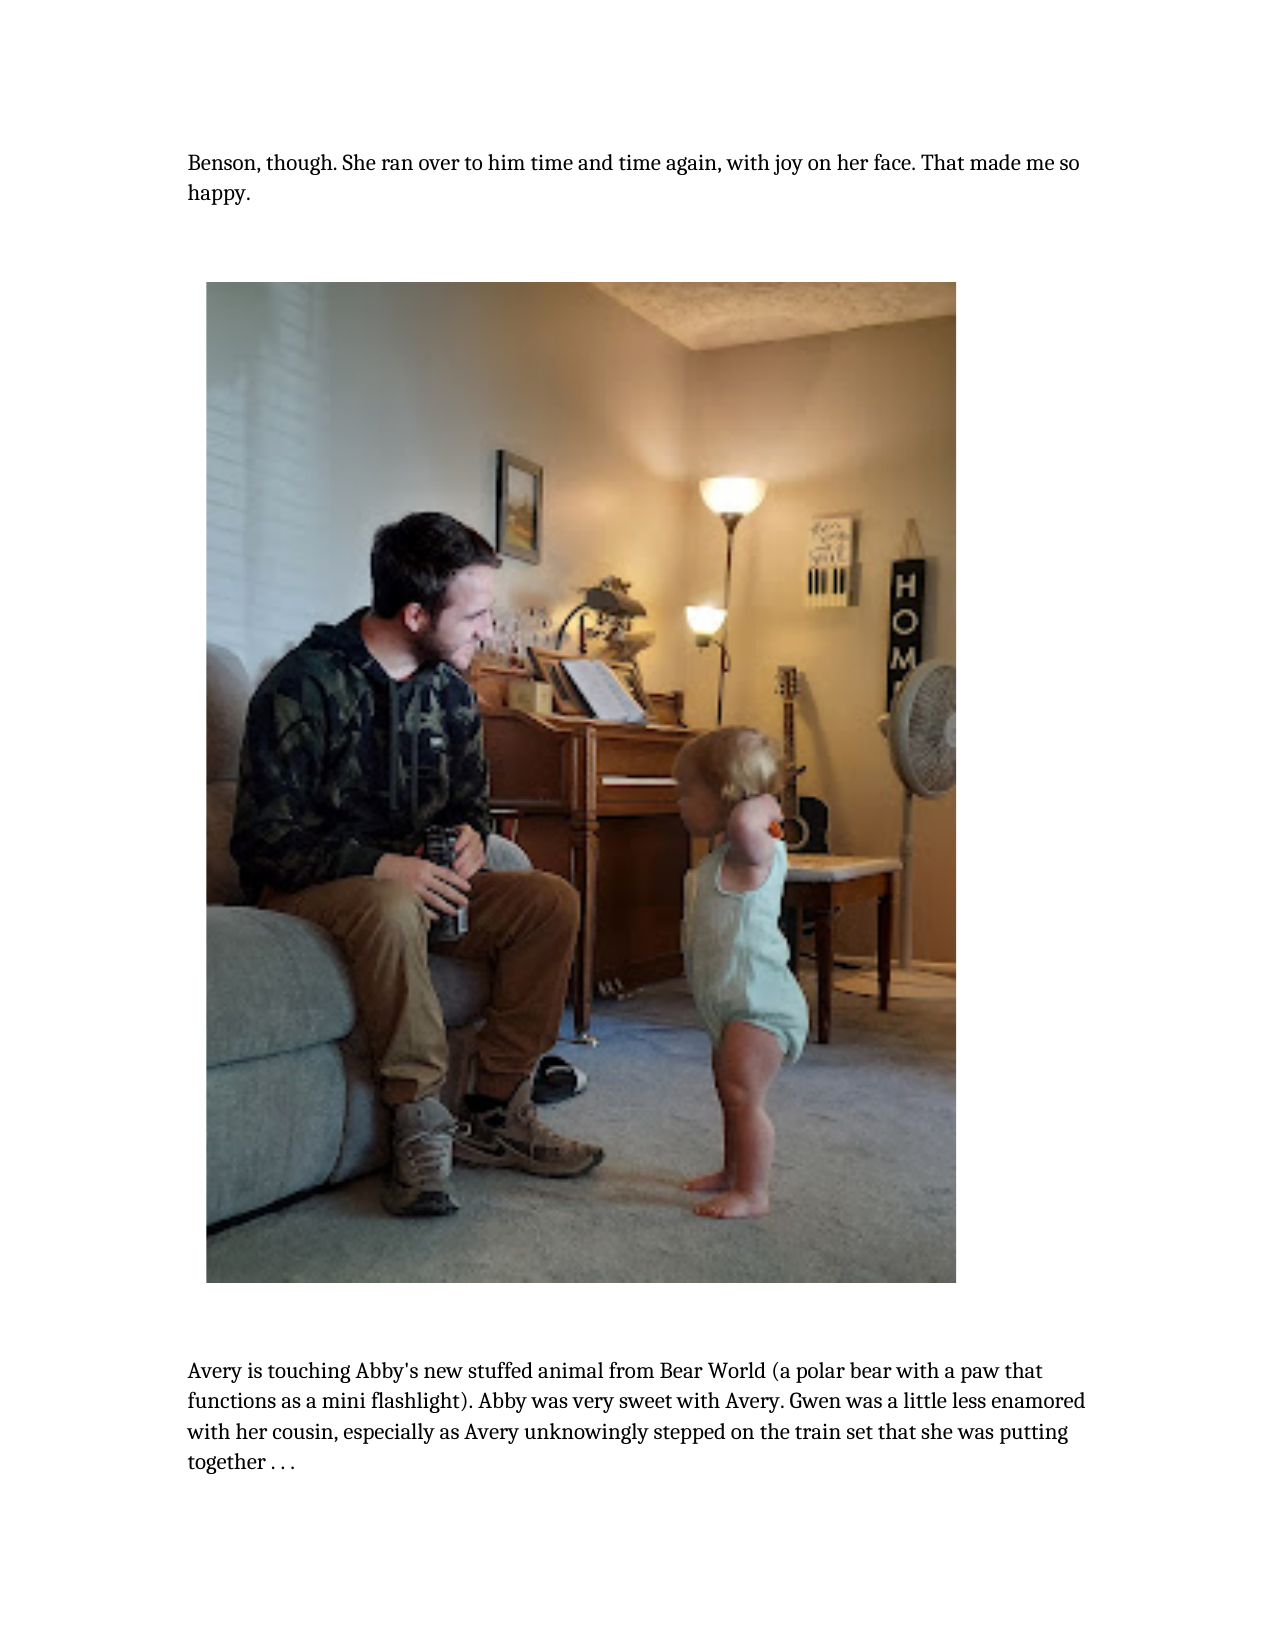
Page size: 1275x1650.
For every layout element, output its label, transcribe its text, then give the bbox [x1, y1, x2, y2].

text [187, 150, 1087, 207]
picture [206, 282, 957, 1283]
text Avery is touching Abby's new stuffed animal from Bear World (a polar bear with a paw that functions as a mini flashlight). Abby was very sweet with Avery. Gwen was a little less enamored with her cousin, especially as Avery unknowingly stepped on the train set that she was putting together . . . [187, 1358, 1087, 1475]
